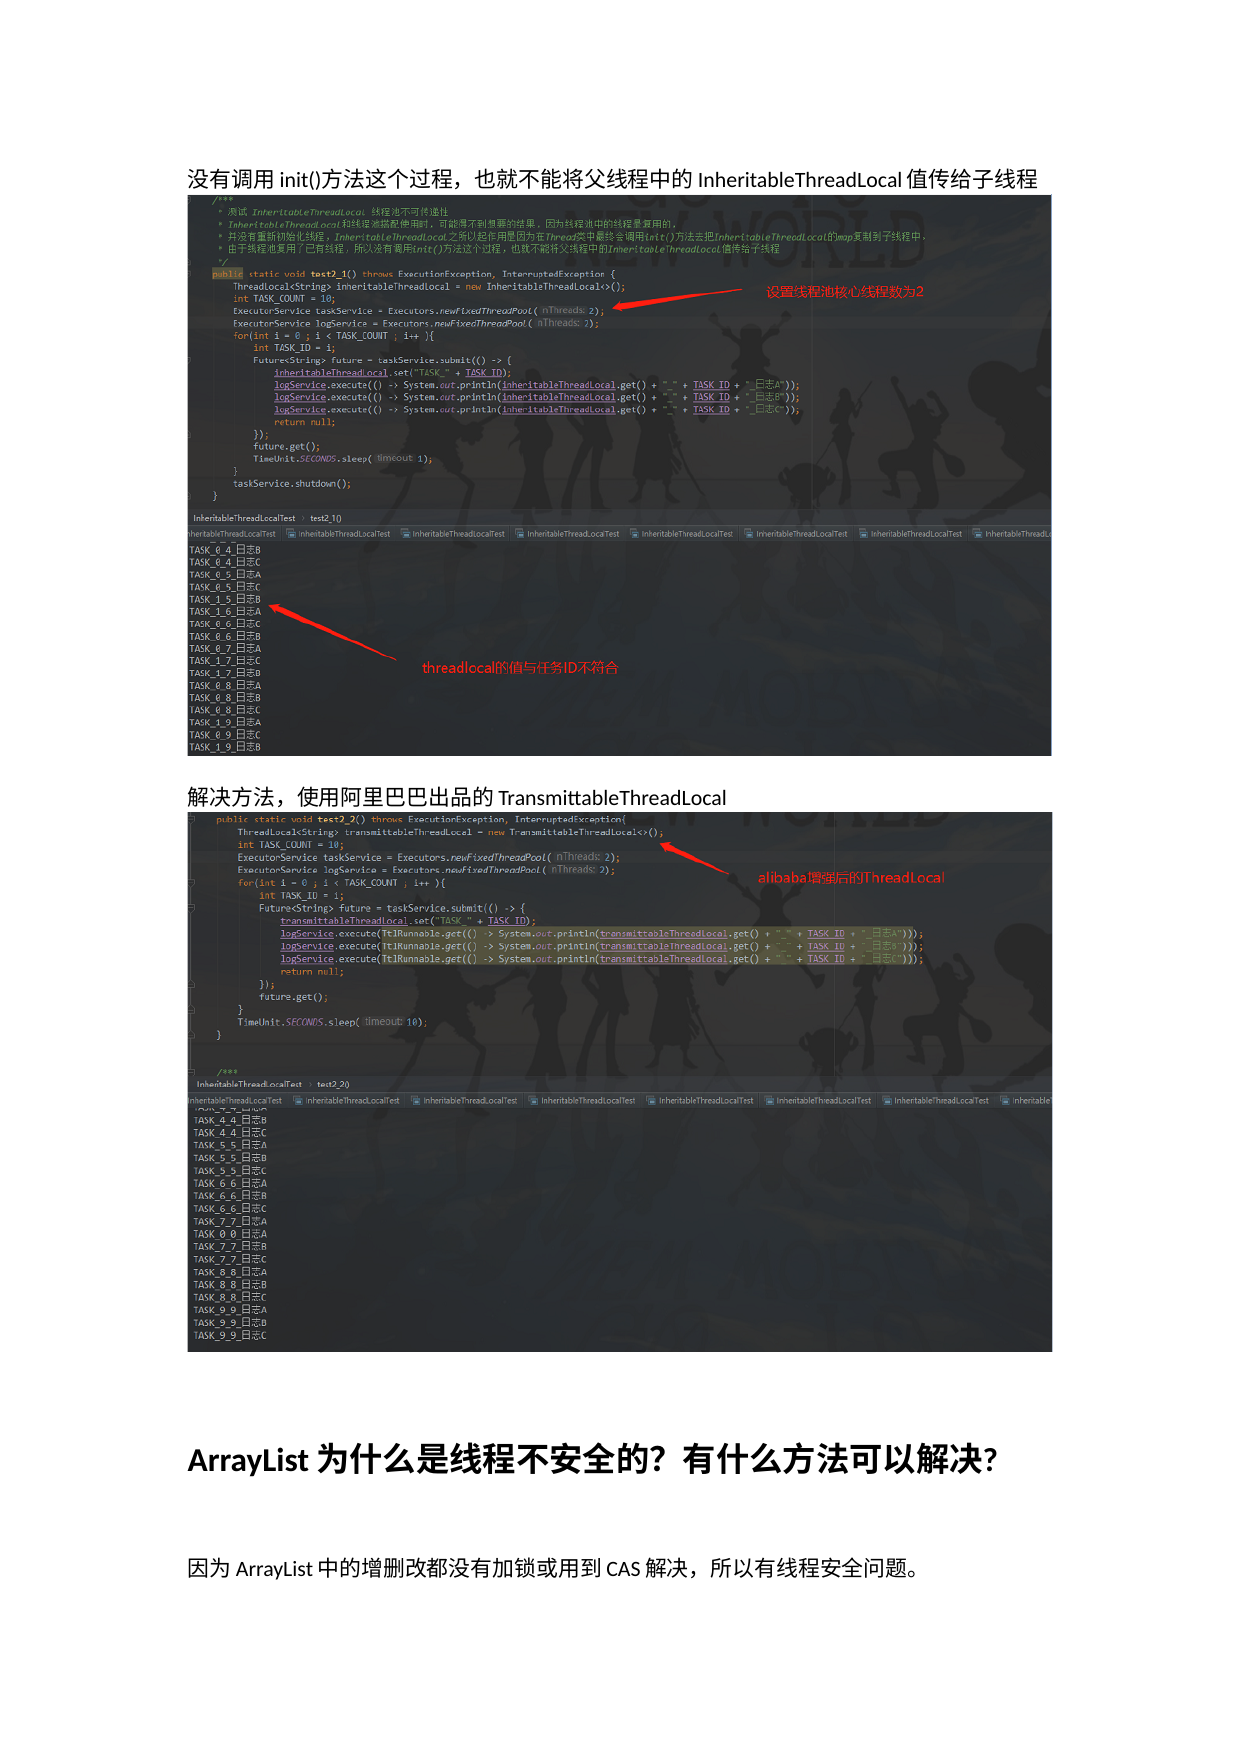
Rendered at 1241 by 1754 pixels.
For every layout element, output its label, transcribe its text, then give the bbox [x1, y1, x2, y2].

picture [187, 812, 1053, 1352]
picture [187, 194, 1052, 756]
subtitle ArrayList为什么是线程不安全的？有什么方法可以解决? [187, 1424, 1053, 1489]
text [187, 162, 1053, 194]
text 解决方法，使用阿里巴巴出品的TransmittableThreadLocal [187, 779, 1053, 812]
text 因为ArrayList中的增删改都没有加锁或用到CAS解决，所以有线程安全问题。 [187, 1551, 1053, 1583]
